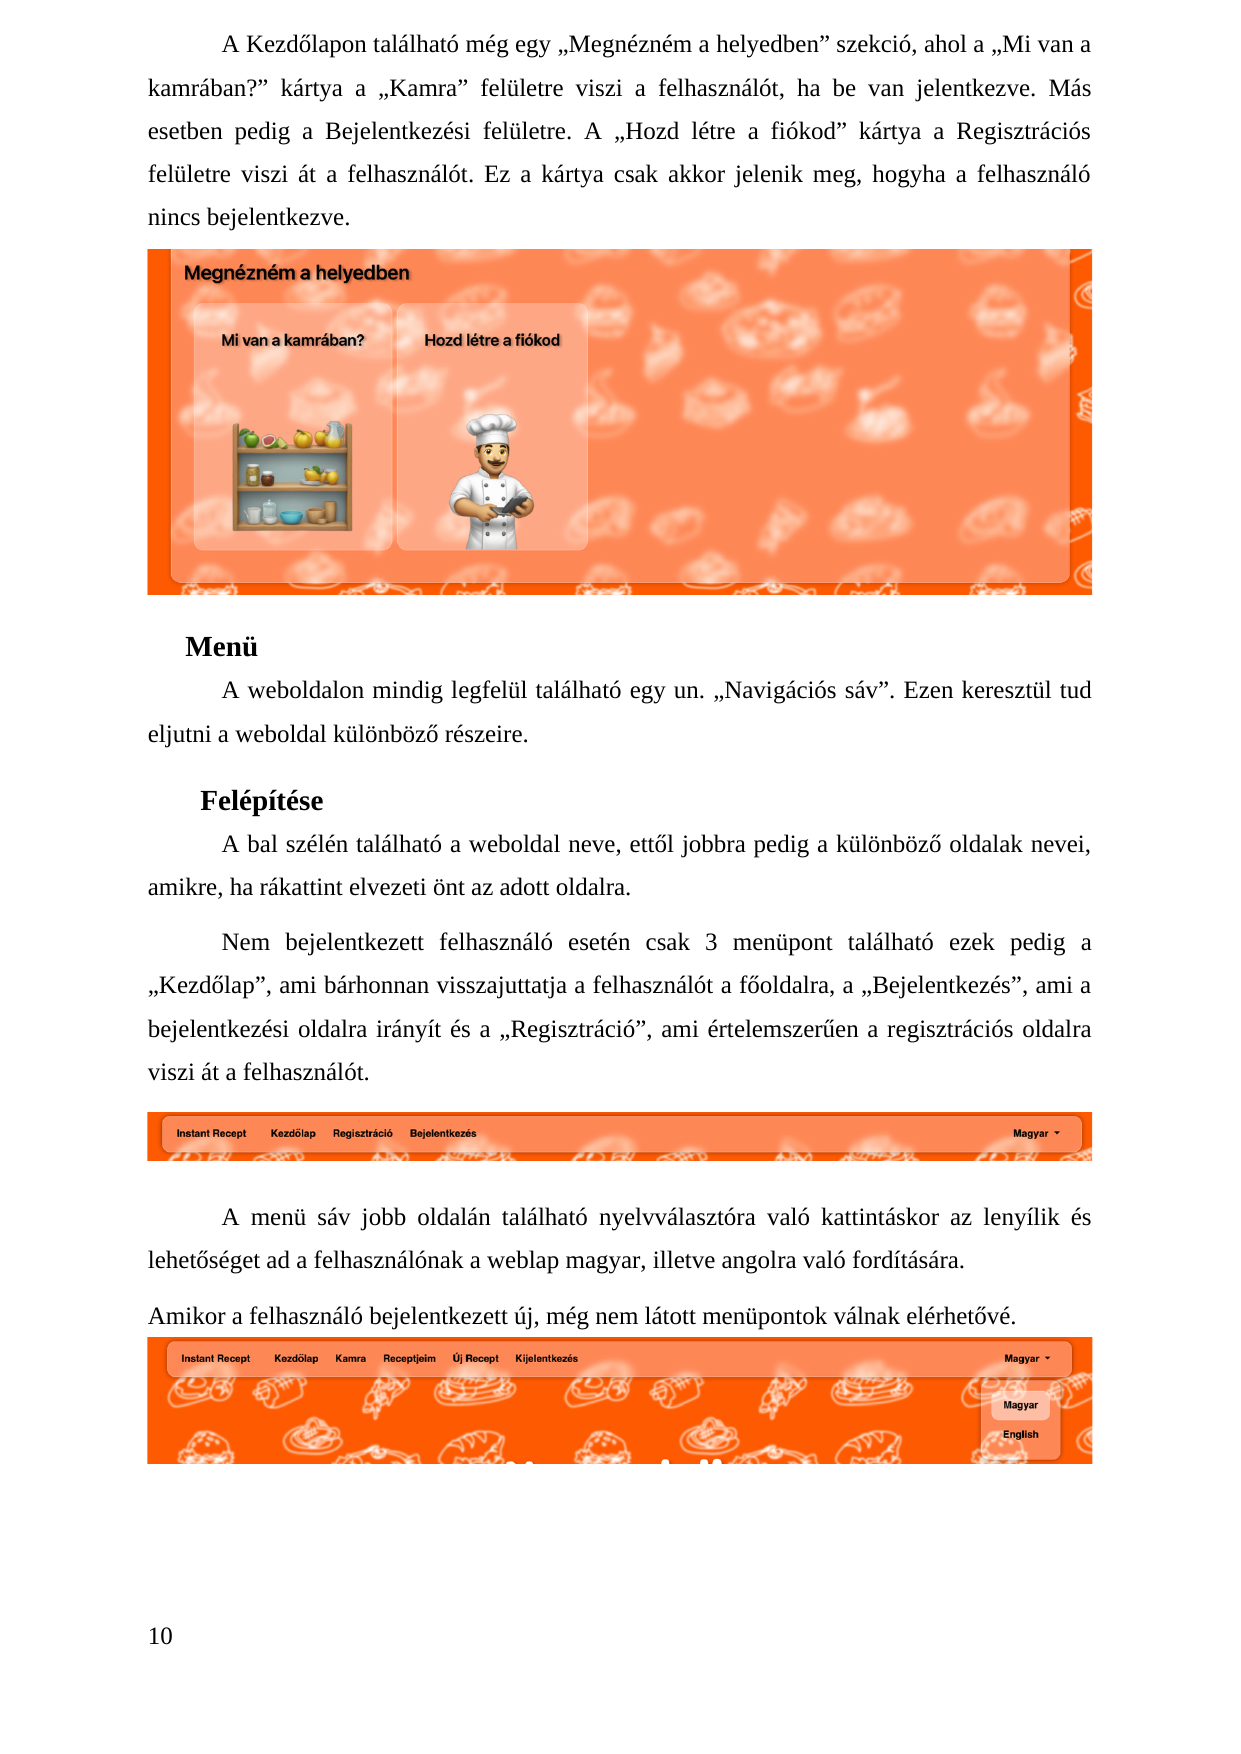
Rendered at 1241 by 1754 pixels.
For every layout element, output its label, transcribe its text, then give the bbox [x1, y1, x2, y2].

text Nem bejelentkezett felhasználó esetén csak 3 menüpont található ezek pedig a „Kezdőlap”, ami bárhonnan visszajuttatja a felhasználót a főoldalra, a „Bejelentkezés”, ami a bejelentkezési oldalra irányít és a „Regisztráció”, ami értelemszerűen a regisztrációs oldalra viszi át a felhasználót. [148, 927, 1093, 1086]
text A weboldalon mindig legfelül található egy un. „Navigációs sáv”. Ezen keresztül tud eljutni a weboldal különböző részeire. [148, 676, 1093, 747]
picture [147, 249, 1093, 595]
text A Kezdőlapon található még egy „Megnézném a helyedben” szekció, ahol a „Mi van a kamrában?” kártya a „Kamra” felületre viszi a felhasználót, ha be van jelentkezve. Más esetben pedig a Bejelentkezési felületre. A „Hozd létre a fiókod” kártya a Regisztrációs felületre viszi át a felhasználót. Ez a kártya csak akkor jelenik meg, hogyha a felhasználó nincs bejelentkezve. [148, 29, 1093, 231]
text A menü sáv jobb oldalán található nyelvválasztóra való kattintáskor az lenyílik és lehetőséget ad a felhasználónak a weblap magyar, illetve angolra való fordítására. [148, 1161, 1093, 1274]
picture [147, 1112, 1093, 1161]
list Felépítése [200, 783, 1093, 816]
picture [147, 1337, 1093, 1464]
text Amikor a felhasználó bejelentkezett új, még nem látott menüpontok válnak elérhetővé. [148, 1301, 1093, 1329]
list Menü [185, 595, 1093, 663]
text A bal szélén található a weboldal neve, ettől jobbra pedig a különböző oldalak nevei, amikre, ha rákattint elvezeti önt az adott oldalra. [148, 829, 1093, 901]
